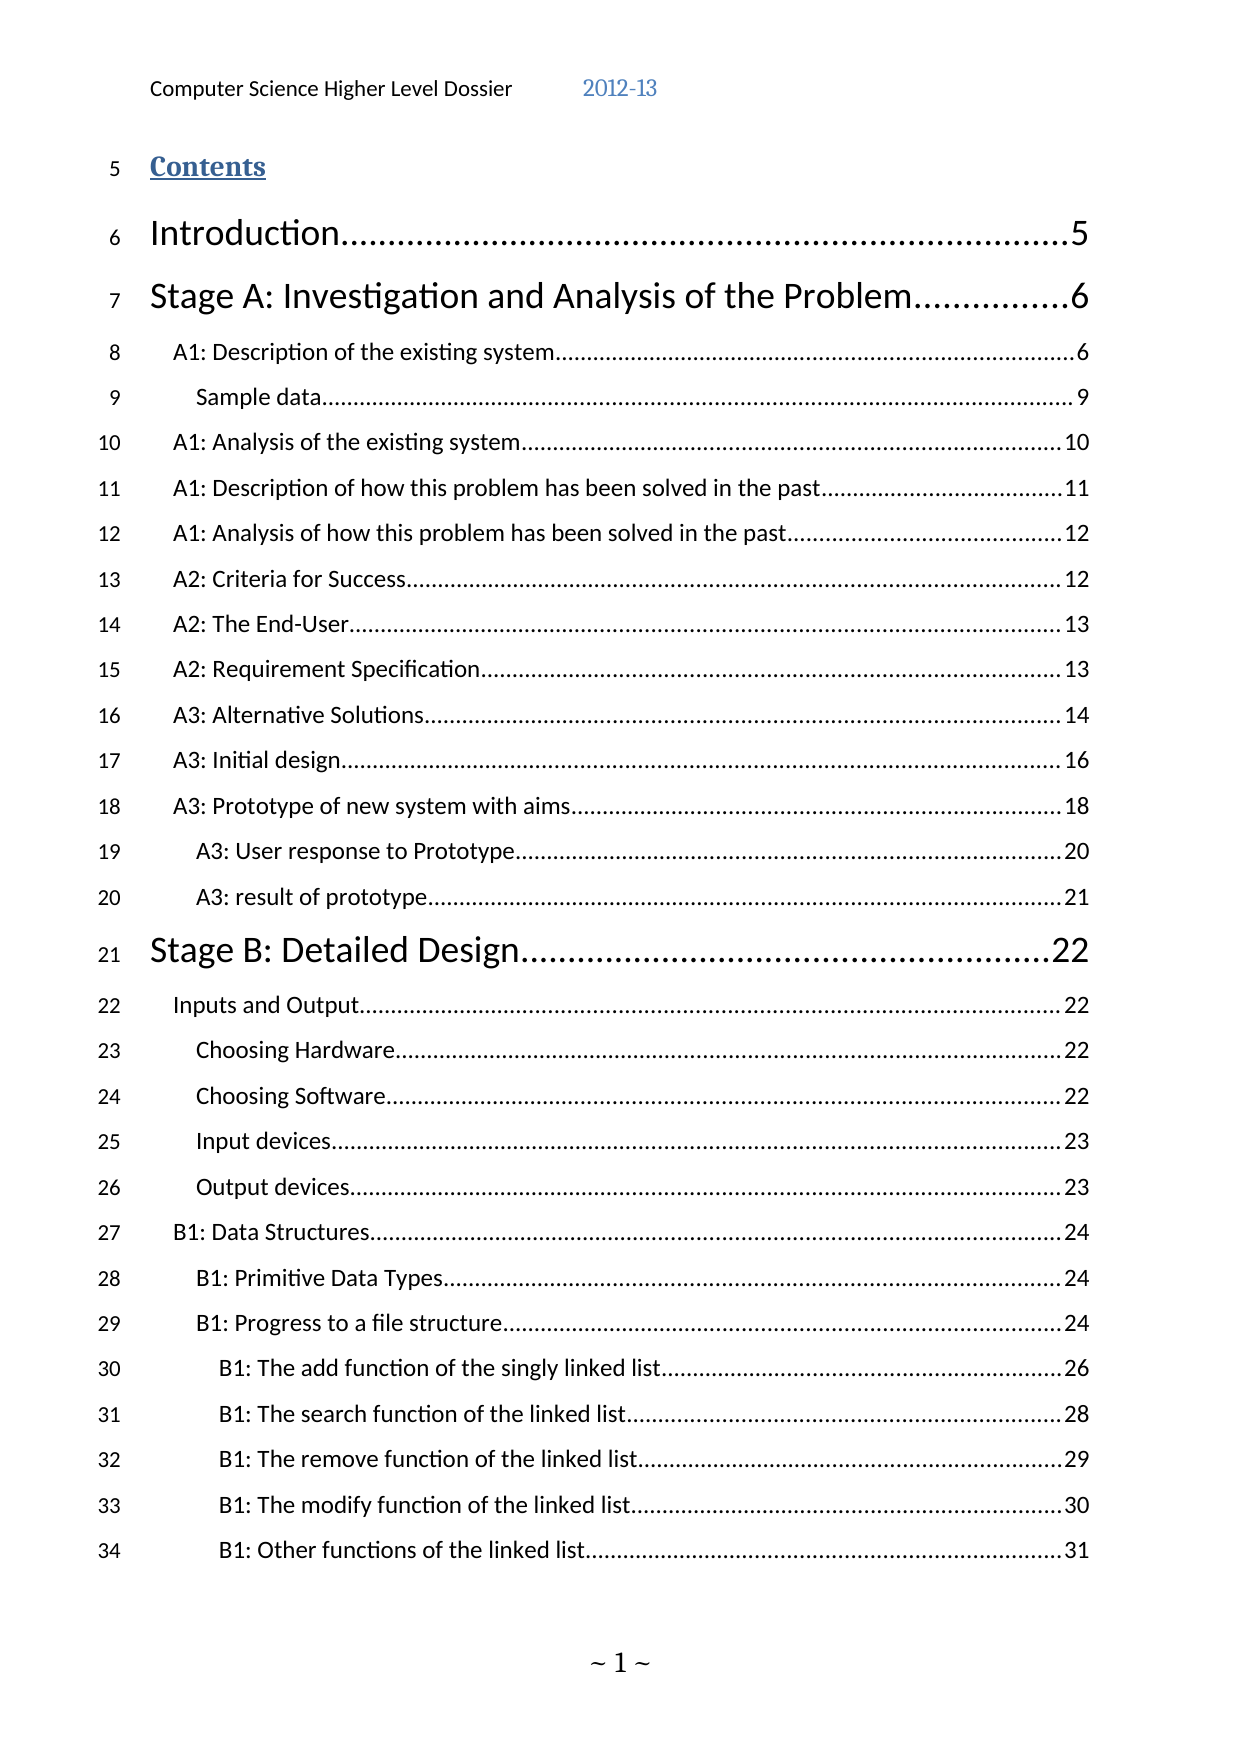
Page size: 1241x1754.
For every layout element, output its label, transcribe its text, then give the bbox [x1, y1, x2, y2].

text A2: The End-User 13 [173, 608, 1090, 639]
text A3: Prototype of new system with aims 18 [173, 790, 1090, 820]
text Output devices 23 [196, 1171, 1090, 1201]
text A3: User response to Prototype 20 [196, 835, 1090, 866]
text Choosing Software 22 [196, 1080, 1090, 1111]
text Sample data 9 [196, 381, 1090, 412]
text A2: Requirement Specification 13 [173, 653, 1090, 684]
text A3: Initial design 16 [173, 744, 1090, 775]
text A2: Criteria for Success 12 [173, 563, 1090, 593]
text B1: Primitive Data Types 24 [196, 1262, 1090, 1292]
text Inputs and Output 22 [173, 989, 1090, 1020]
text Contents [150, 150, 1090, 183]
text B1: The search function of the linked list 28 [219, 1398, 1090, 1428]
text B1: The modify function of the linked list 30 [219, 1489, 1090, 1519]
text A1: Description of how this problem has been solved in the past 11 [173, 472, 1090, 502]
text B1: Data Structures 24 [173, 1216, 1090, 1247]
text B1: Progress to a file structure 24 [196, 1307, 1090, 1338]
text B1: Other functions of the linked list 31 [219, 1534, 1090, 1565]
text A1: Analysis of the existing system 10 [173, 426, 1090, 457]
text Introduction 5 [150, 209, 1090, 255]
text A3: Alternative Solutions 14 [173, 699, 1090, 729]
text A1: Analysis of how this problem has been solved in the past 12 [173, 517, 1090, 548]
text Stage B: Detailed Design 22 [150, 926, 1090, 972]
text B1: The remove function of the linked list 29 [219, 1443, 1090, 1474]
text A1: Description of the existing system 6 [173, 336, 1090, 366]
text Choosing Hardware 22 [196, 1034, 1090, 1065]
text A3: result of prototype 21 [196, 881, 1090, 911]
text Input devices 23 [196, 1125, 1090, 1156]
text B1: The add function of the singly linked list 26 [219, 1352, 1090, 1383]
text Stage A: Investigation and Analysis of the Problem 6 [150, 272, 1090, 318]
